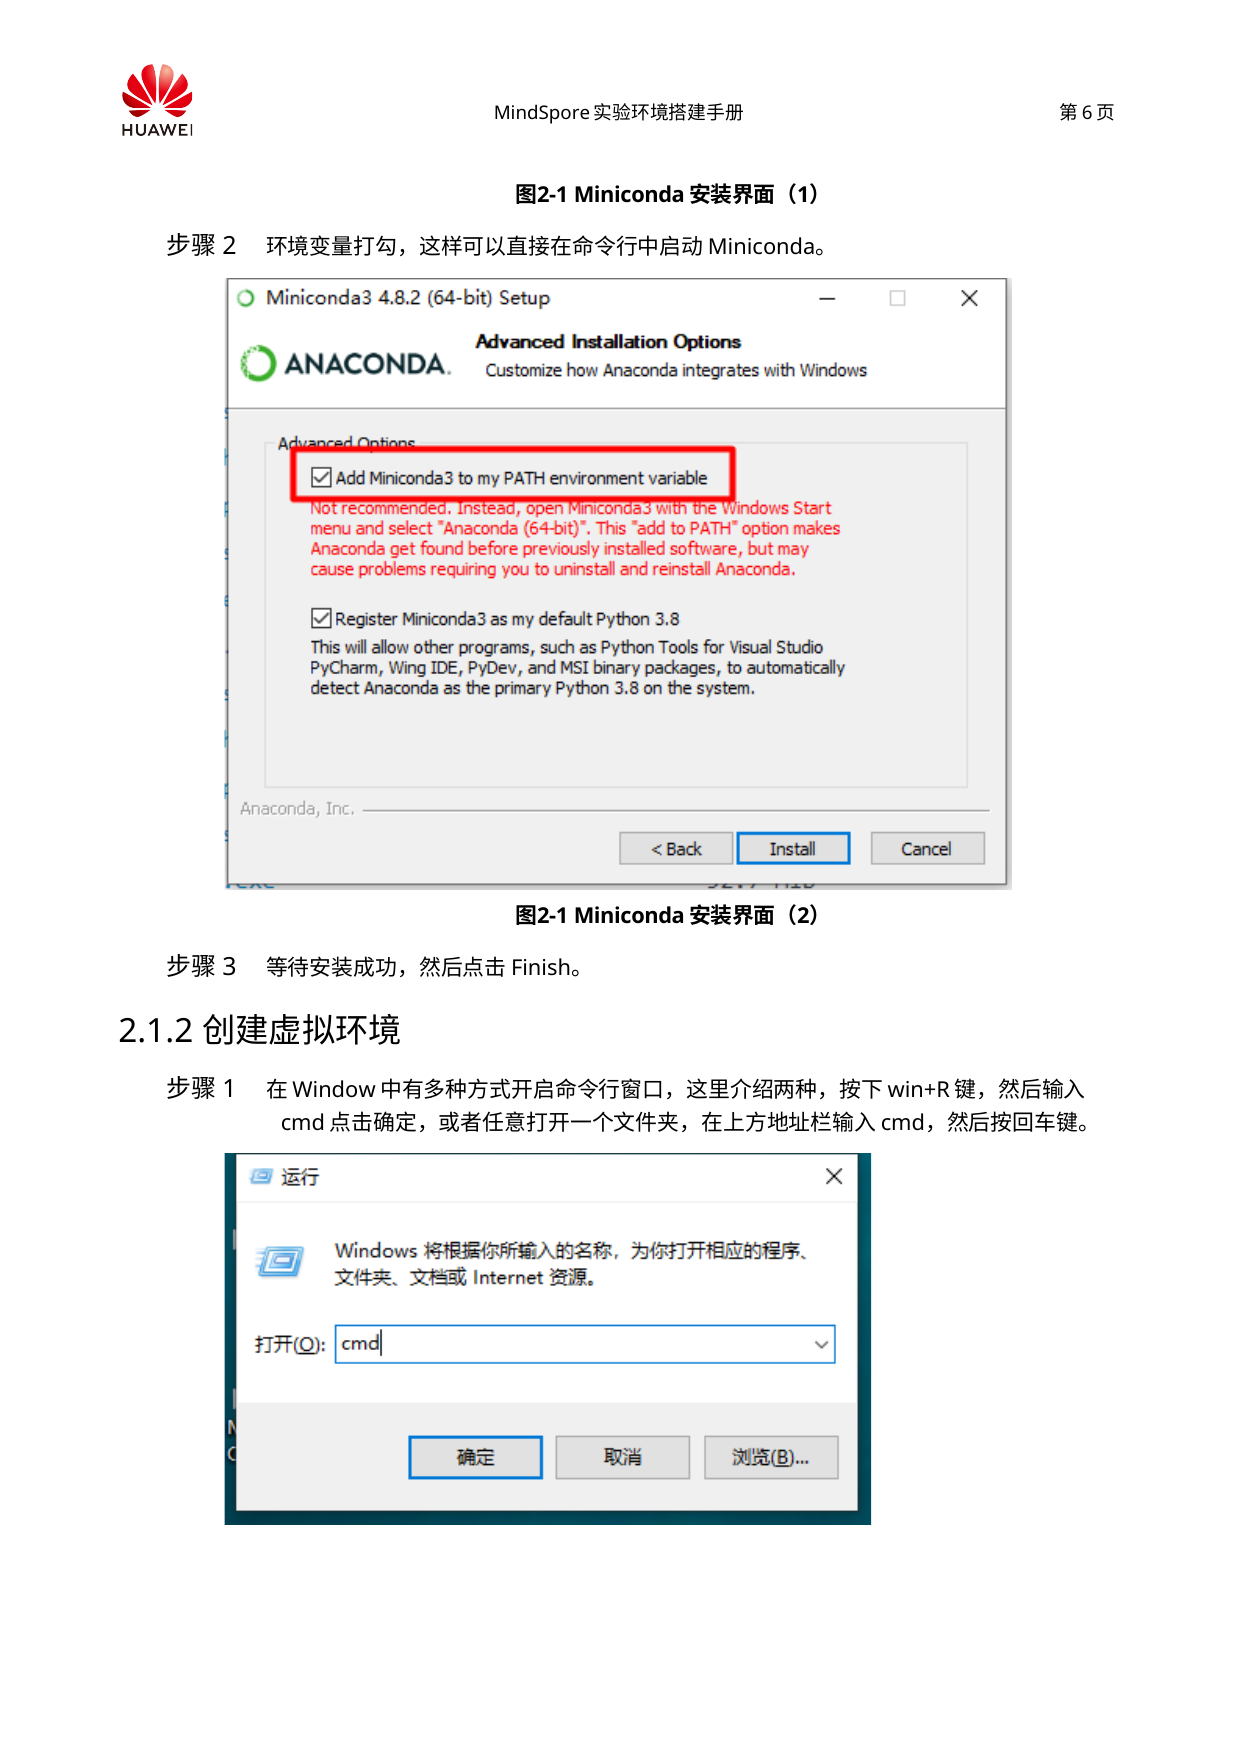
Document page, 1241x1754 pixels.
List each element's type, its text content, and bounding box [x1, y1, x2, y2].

text Miniconda安装界面（2） [224, 898, 1122, 929]
picture [524, 1520, 535, 1525]
picture [228, 1153, 872, 1525]
picture [122, 64, 193, 136]
picture [863, 1511, 872, 1516]
text 在Window中有多种方式开启命令行窗口，这里介绍两种，按下win+R键，然后输入cmd点击确定，或者任意打开一个文件夹，在上方地址栏输入cmd，然后按回车键。 [236, 1068, 1122, 1136]
text 等待安装成功，然后点击Finish。 [236, 946, 1122, 982]
subtitle 创建虚拟环境 [118, 1003, 1122, 1052]
picture [864, 1486, 872, 1492]
text 环境变量打勾，这样可以直接在命令行中启动Miniconda。 [236, 226, 1122, 262]
picture [224, 278, 1012, 890]
text Miniconda安装界面（1） [224, 177, 1122, 209]
